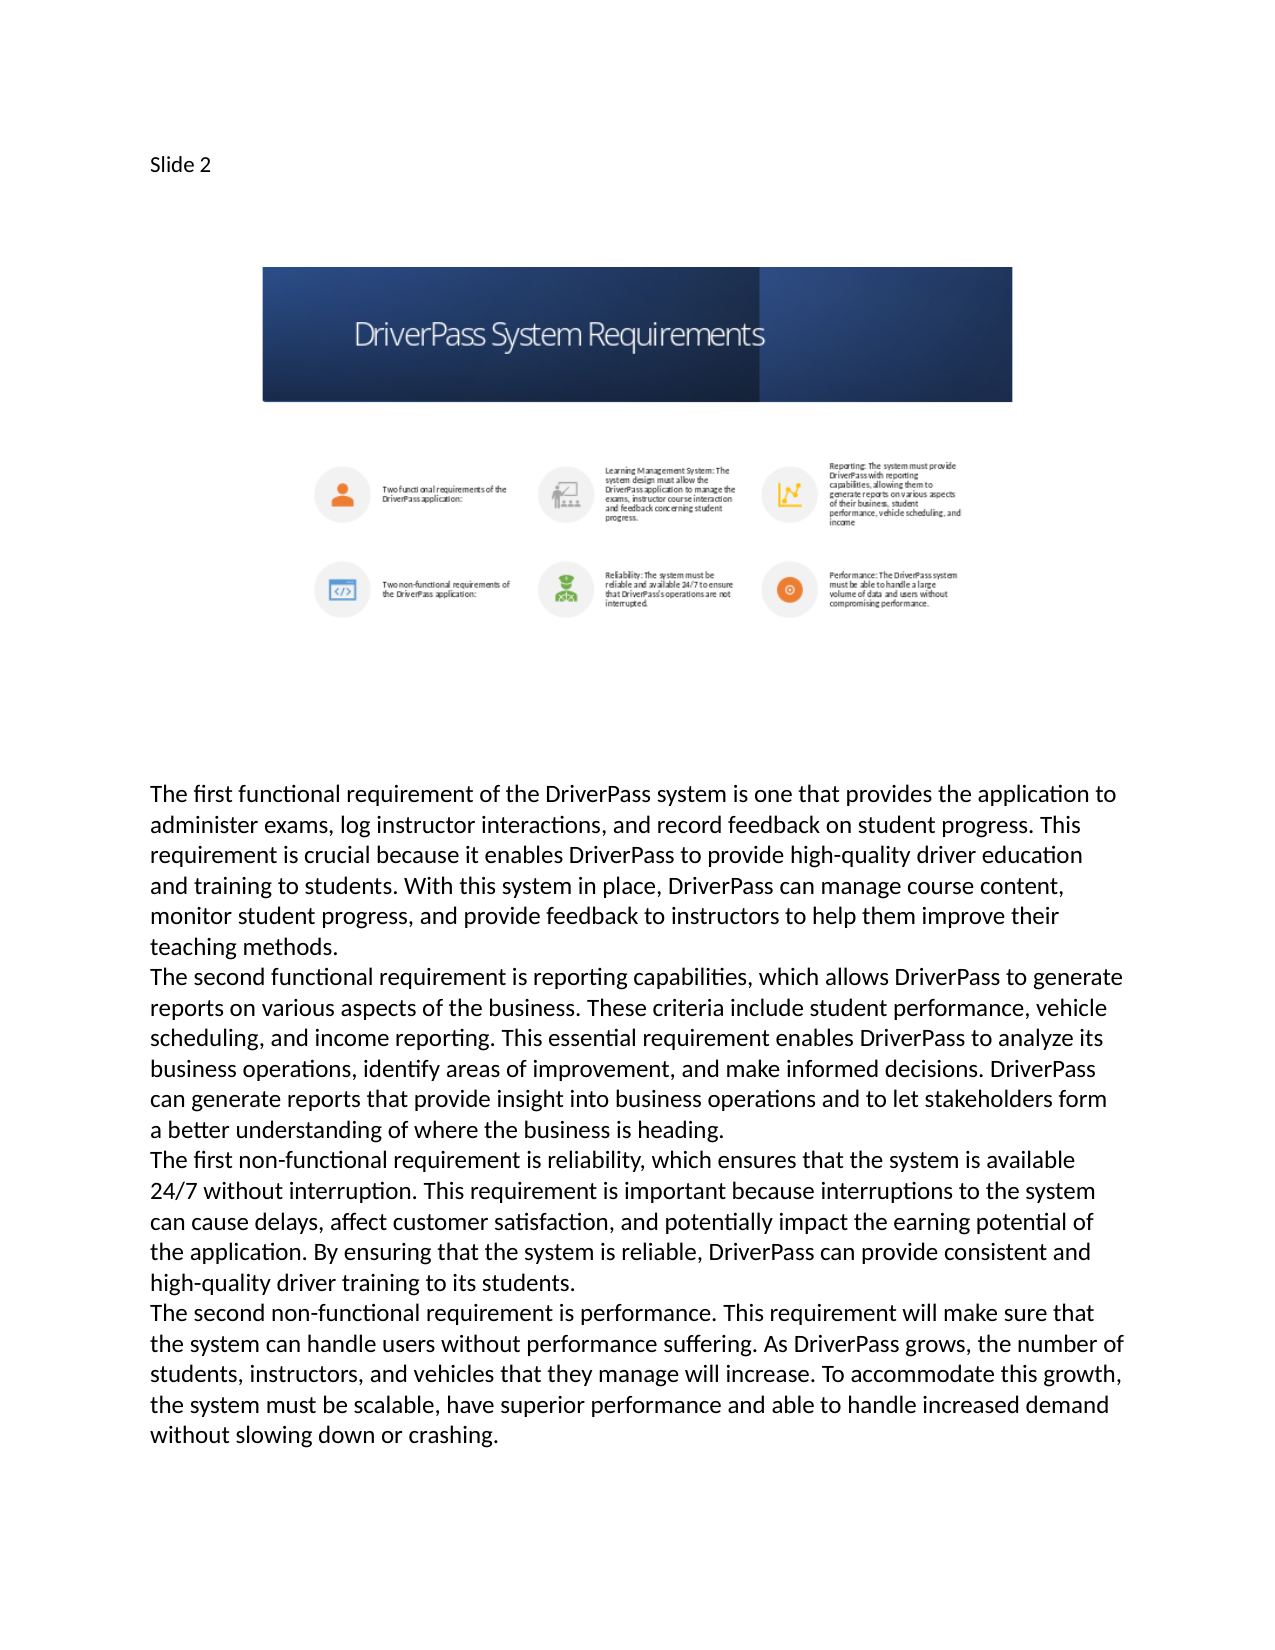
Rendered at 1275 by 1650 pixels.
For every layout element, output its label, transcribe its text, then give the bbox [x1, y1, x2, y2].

text The second non-functional requirement is performance. This requirement will make sure that the system can handle users without performance suffering. As DriverPass grows, the number of students, instructors, and vehicles that they manage will increase. To accommodate this growth, the system must be scalable, have superior performance and able to handle increased demand without slowing down or crashing. [150, 1297, 1125, 1450]
text Slide 2 [150, 150, 1125, 178]
text The first functional requirement of the DriverPass system is one that provides the application to administer exams, log instructor interactions, and record feedback on student progress. This requirement is crucial because it enables DriverPass to provide high-quality driver education and training to students. With this system in place, DriverPass can manage course content, monitor student progress, and provide feedback to instructors to help them improve their teaching methods. [150, 778, 1125, 961]
text The first non-functional requirement is reliability, which ensures that the system is available 24/7 without interruption. This requirement is important because interruptions to the system can cause delays, affect customer satisfaction, and potentially impact the earning potential of the application. By ensuring that the system is reliable, DriverPass can provide consistent and high-quality driver training to its students. [150, 1144, 1125, 1297]
text The second functional requirement is reporting capabilities, which allows DriverPass to generate reports on various aspects of the business. These criteria include student performance, vehicle scheduling, and income reporting. This essential requirement enables DriverPass to analyze its business operations, identify areas of improvement, and make informed decisions. DriverPass can generate reports that provide insight into business operations and to let stakeholders form a better understanding of where the business is heading. [150, 961, 1125, 1144]
